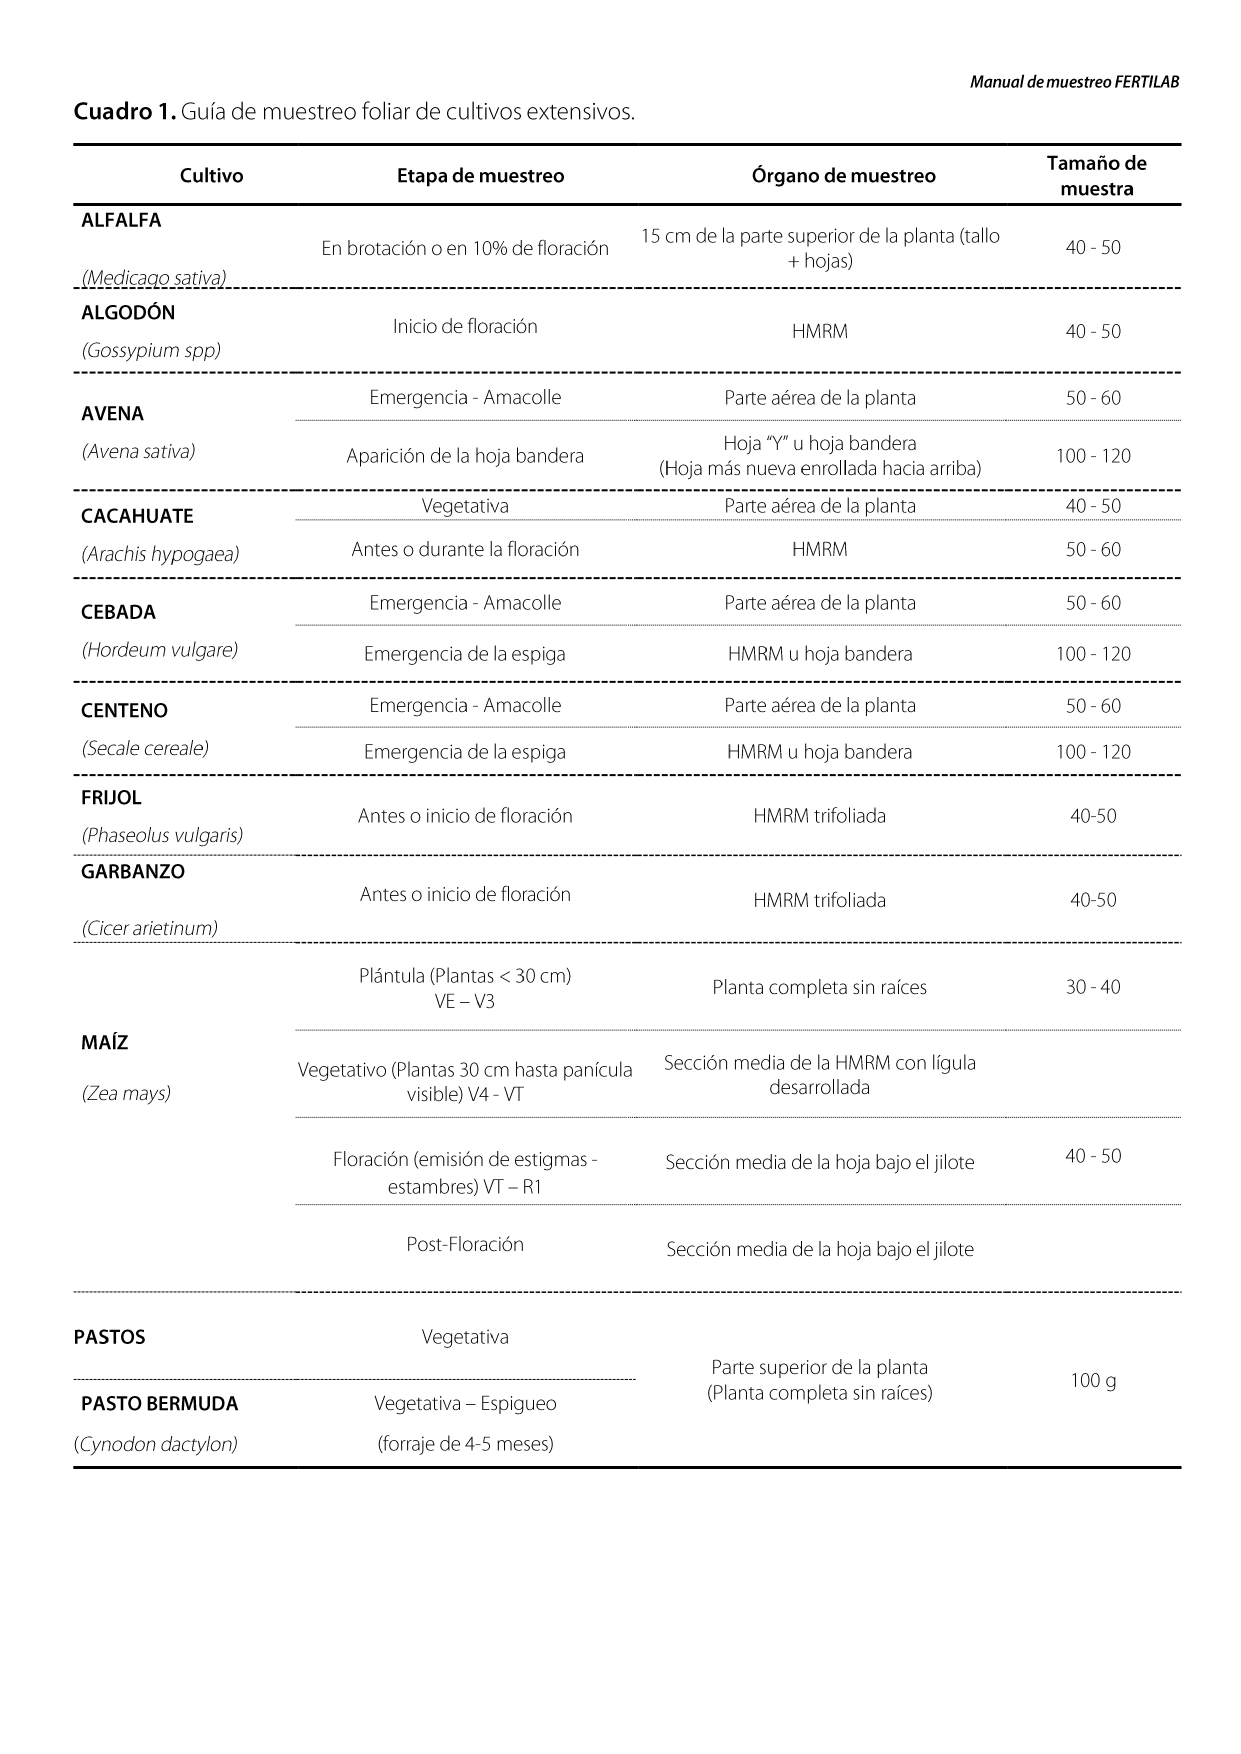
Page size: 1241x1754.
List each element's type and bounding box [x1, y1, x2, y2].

picture [970, 70, 1187, 92]
picture [72, 100, 1182, 1469]
